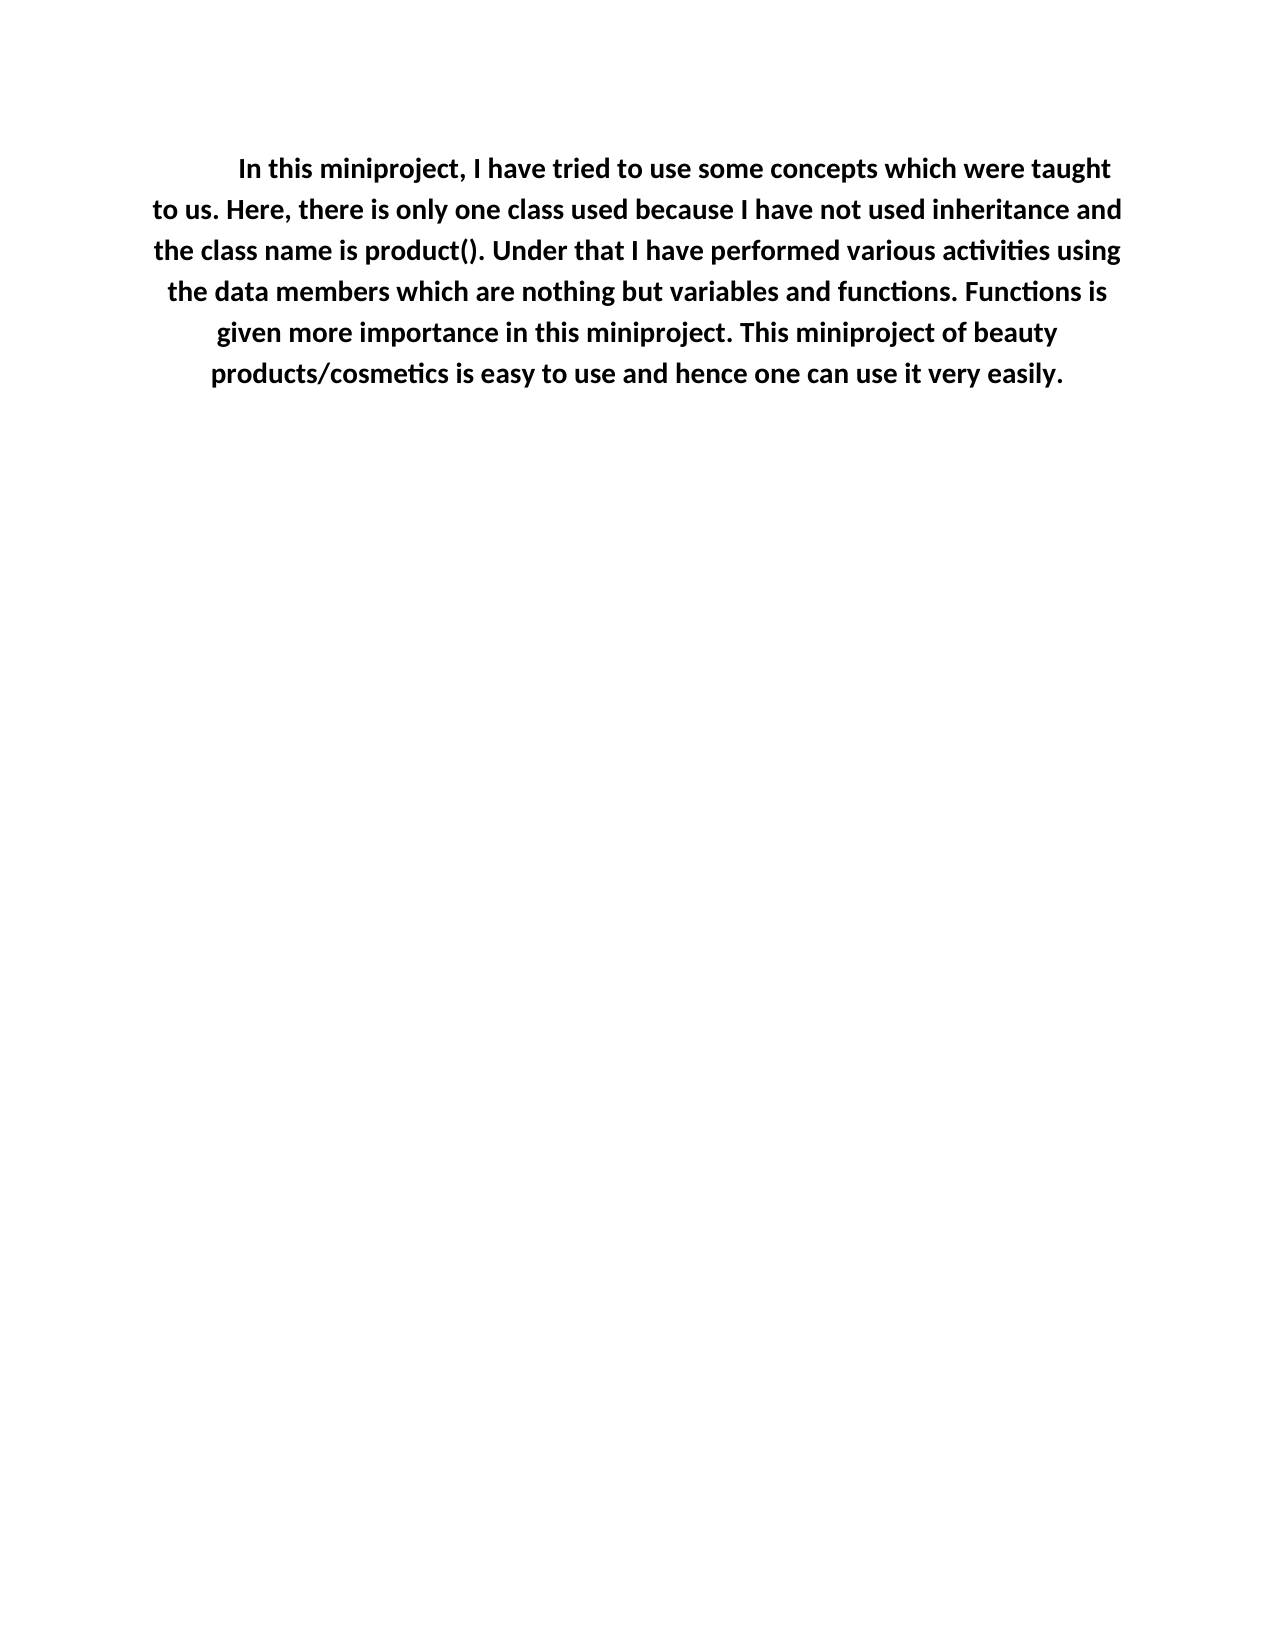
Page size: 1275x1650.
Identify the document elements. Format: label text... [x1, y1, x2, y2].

text In this miniproject, I have tried to use some concepts which were taught to us. Here, there is only one class used because I have not used inheritance and the class name is product(). Under that I have performed various activities using the data members which are nothing but variables and functions. Functions is given more importance in this miniproject. This miniproject of beauty products/cosmetics is easy to use and hence one can use it very easily. [150, 150, 1125, 390]
